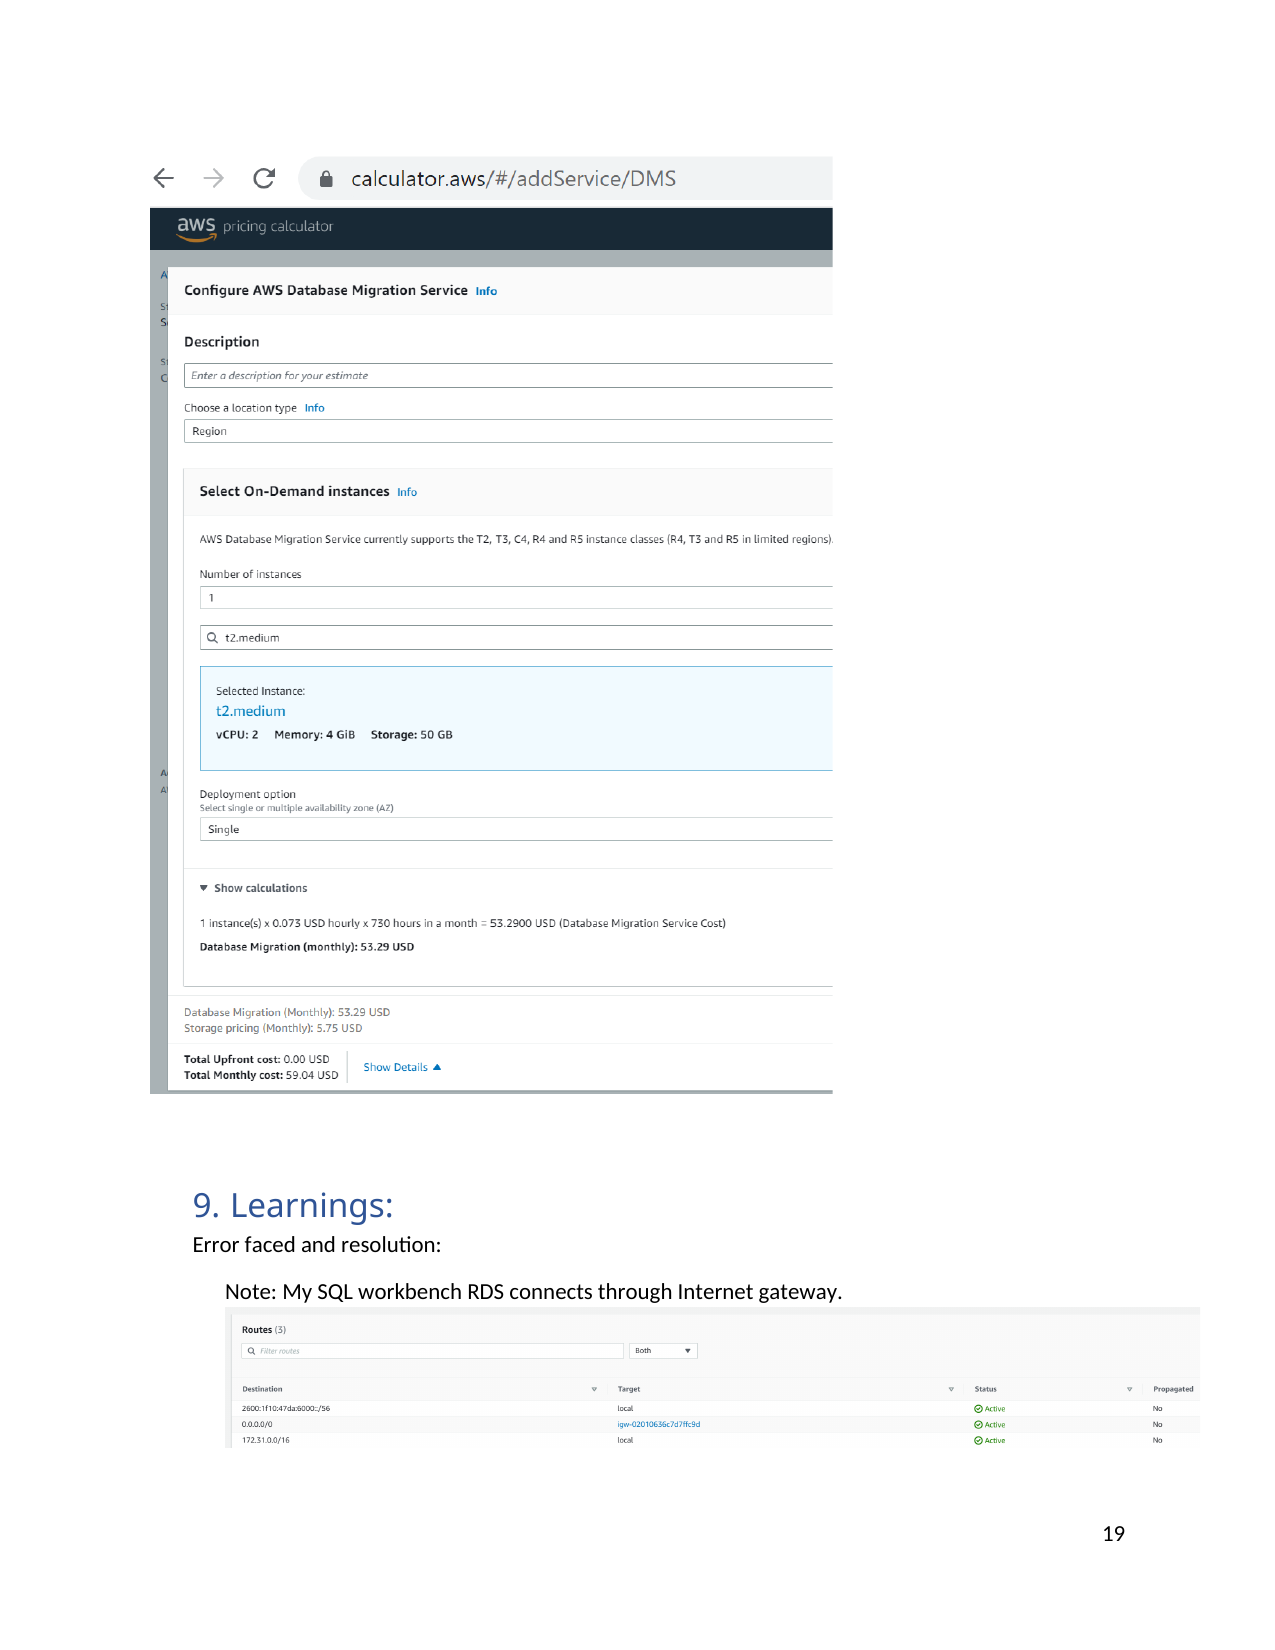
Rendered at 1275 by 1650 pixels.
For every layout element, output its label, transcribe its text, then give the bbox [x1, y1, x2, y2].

text Note: My SQL workbench RDS connects through Internet gateway. [225, 1277, 1125, 1305]
picture [225, 1307, 1200, 1448]
picture [150, 150, 833, 1094]
text Error faced and resolution: [150, 1230, 1125, 1258]
subtitle Learnings: [192, 1181, 1125, 1227]
